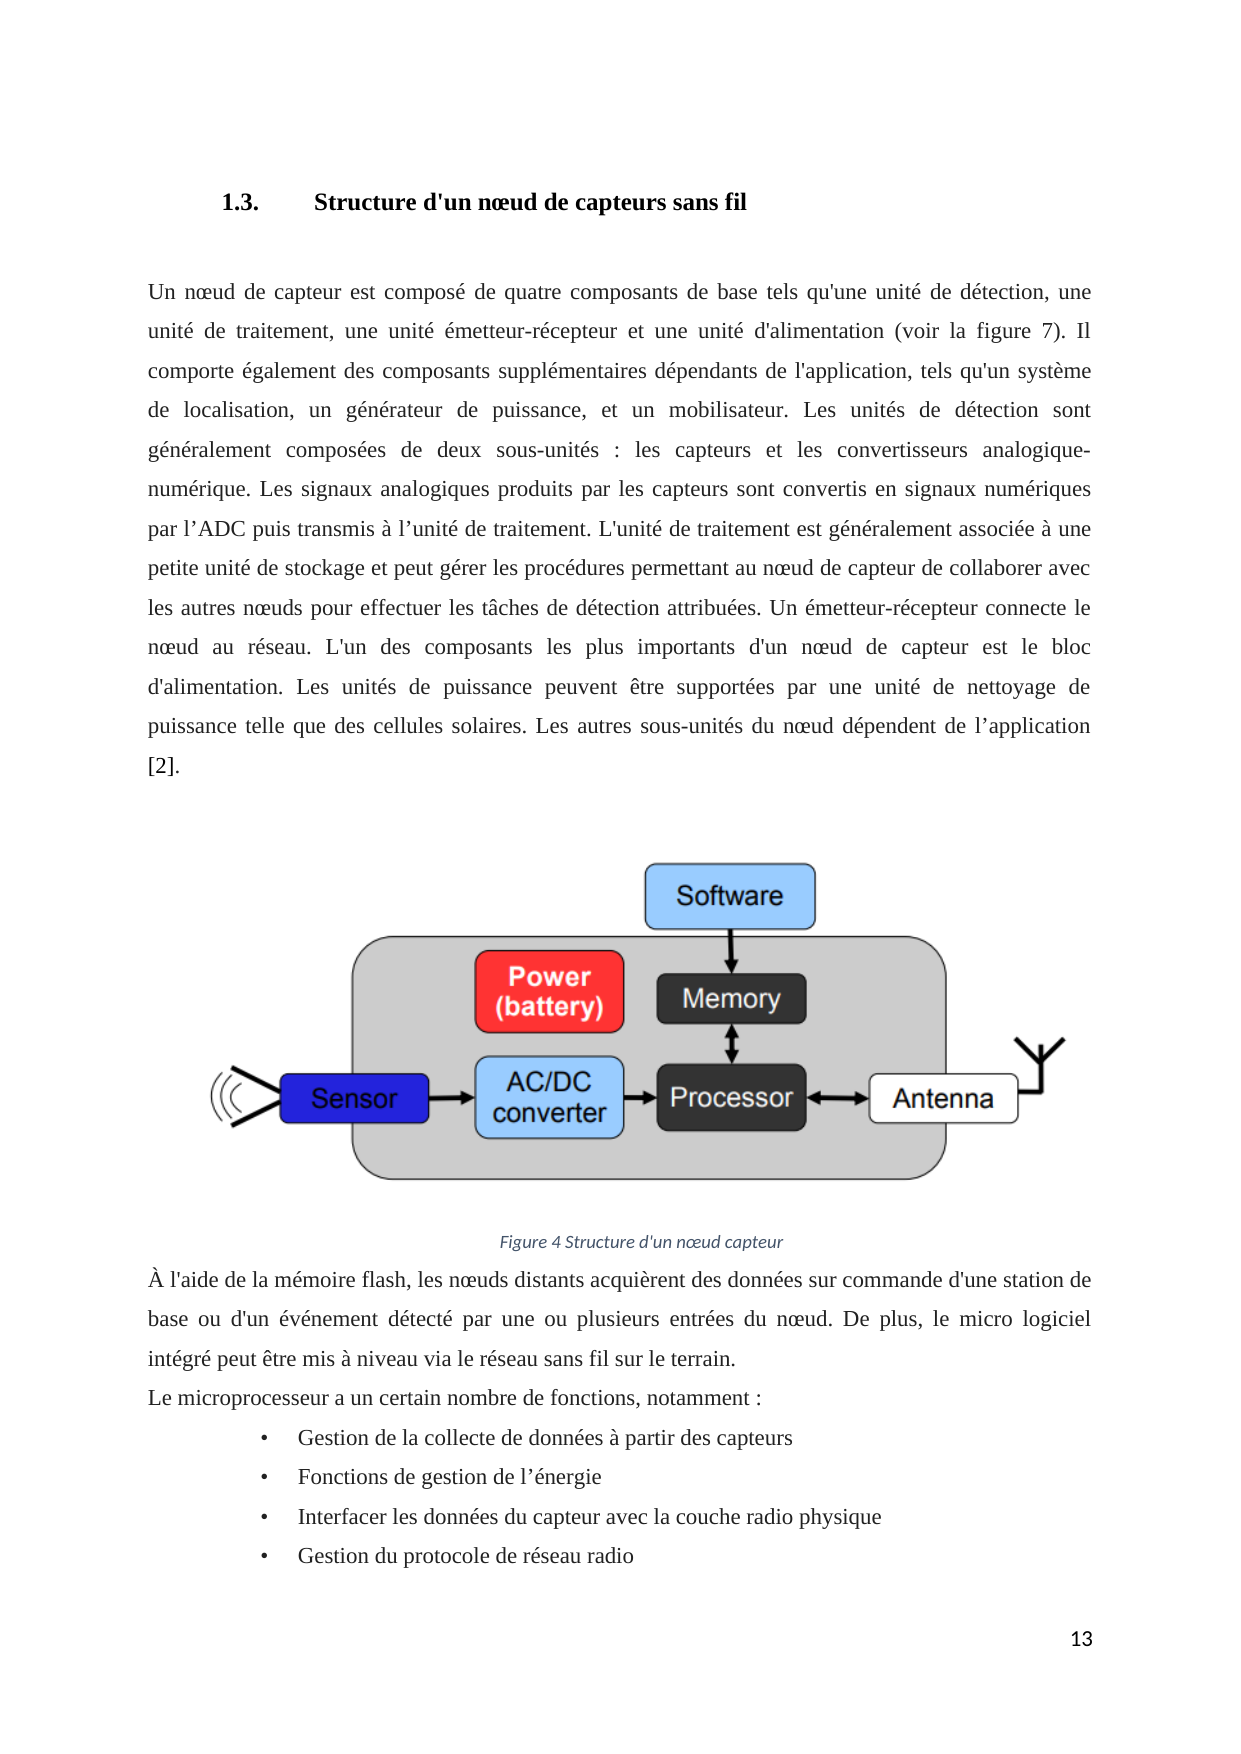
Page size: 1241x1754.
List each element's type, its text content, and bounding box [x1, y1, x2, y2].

list Gestion de la collecte de données à partir des capteurs [260, 1424, 1093, 1450]
text Un nœud de capteur est composé de quatre composants de base tels qu'une unité de détection, une unité de traitement, une unité émetteur-récepteur et une unité d'alimentation (voir la figure 7). Il comporte également des composants supplémentaires dépendants de l'application, tels qu'un système de localisation, un générateur de puissance, et un mobilisateur. Les unités de détection sont généralement composées de deux sous-unités : les capteurs et les convertisseurs analogique-numérique. Les signaux analogiques produits par les capteurs sont convertis en signaux numériques par l’ADC puis transmis à l’unité de traitement. L'unité de traitement est généralement associée à une petite unité de stockage et peut gérer les procédures permettant au nœud de capteur de collaborer avec les autres nœuds pour effectuer les tâches de détection attribuées. Un émetteur-récepteur connecte le nœud au réseau. L'un des composants les plus importants d'un nœud de capteur est le bloc d'alimentation. Les unités de puissance peuvent être supportées par une unité de nettoyage de puissance telle que des cellules solaires. Les autres sous-unités du nœud dépendent de l’application [2]. [148, 278, 1093, 778]
text Le microprocesseur a un certain nombre de fonctions, notamment : [148, 1384, 1093, 1411]
picture [170, 850, 1114, 1221]
list Fonctions de gestion de l’énergie [260, 1463, 1093, 1489]
list Interfacer les données du capteur avec la couche radio physique [260, 1503, 1093, 1529]
text À l'aide de la mémoire flash, les nœuds distants acquièrent des données sur commande d'une station de base ou d'un événement détecté par une ou plusieurs entrées du nœud. De plus, le micro logiciel intégré peut être mis à niveau via le réseau sans fil sur le terrain. [148, 1146, 1093, 1371]
list Gestion du protocole de réseau radio [260, 1542, 1093, 1568]
text Structure d'un nœud de capteurs sans fil [221, 187, 1093, 216]
